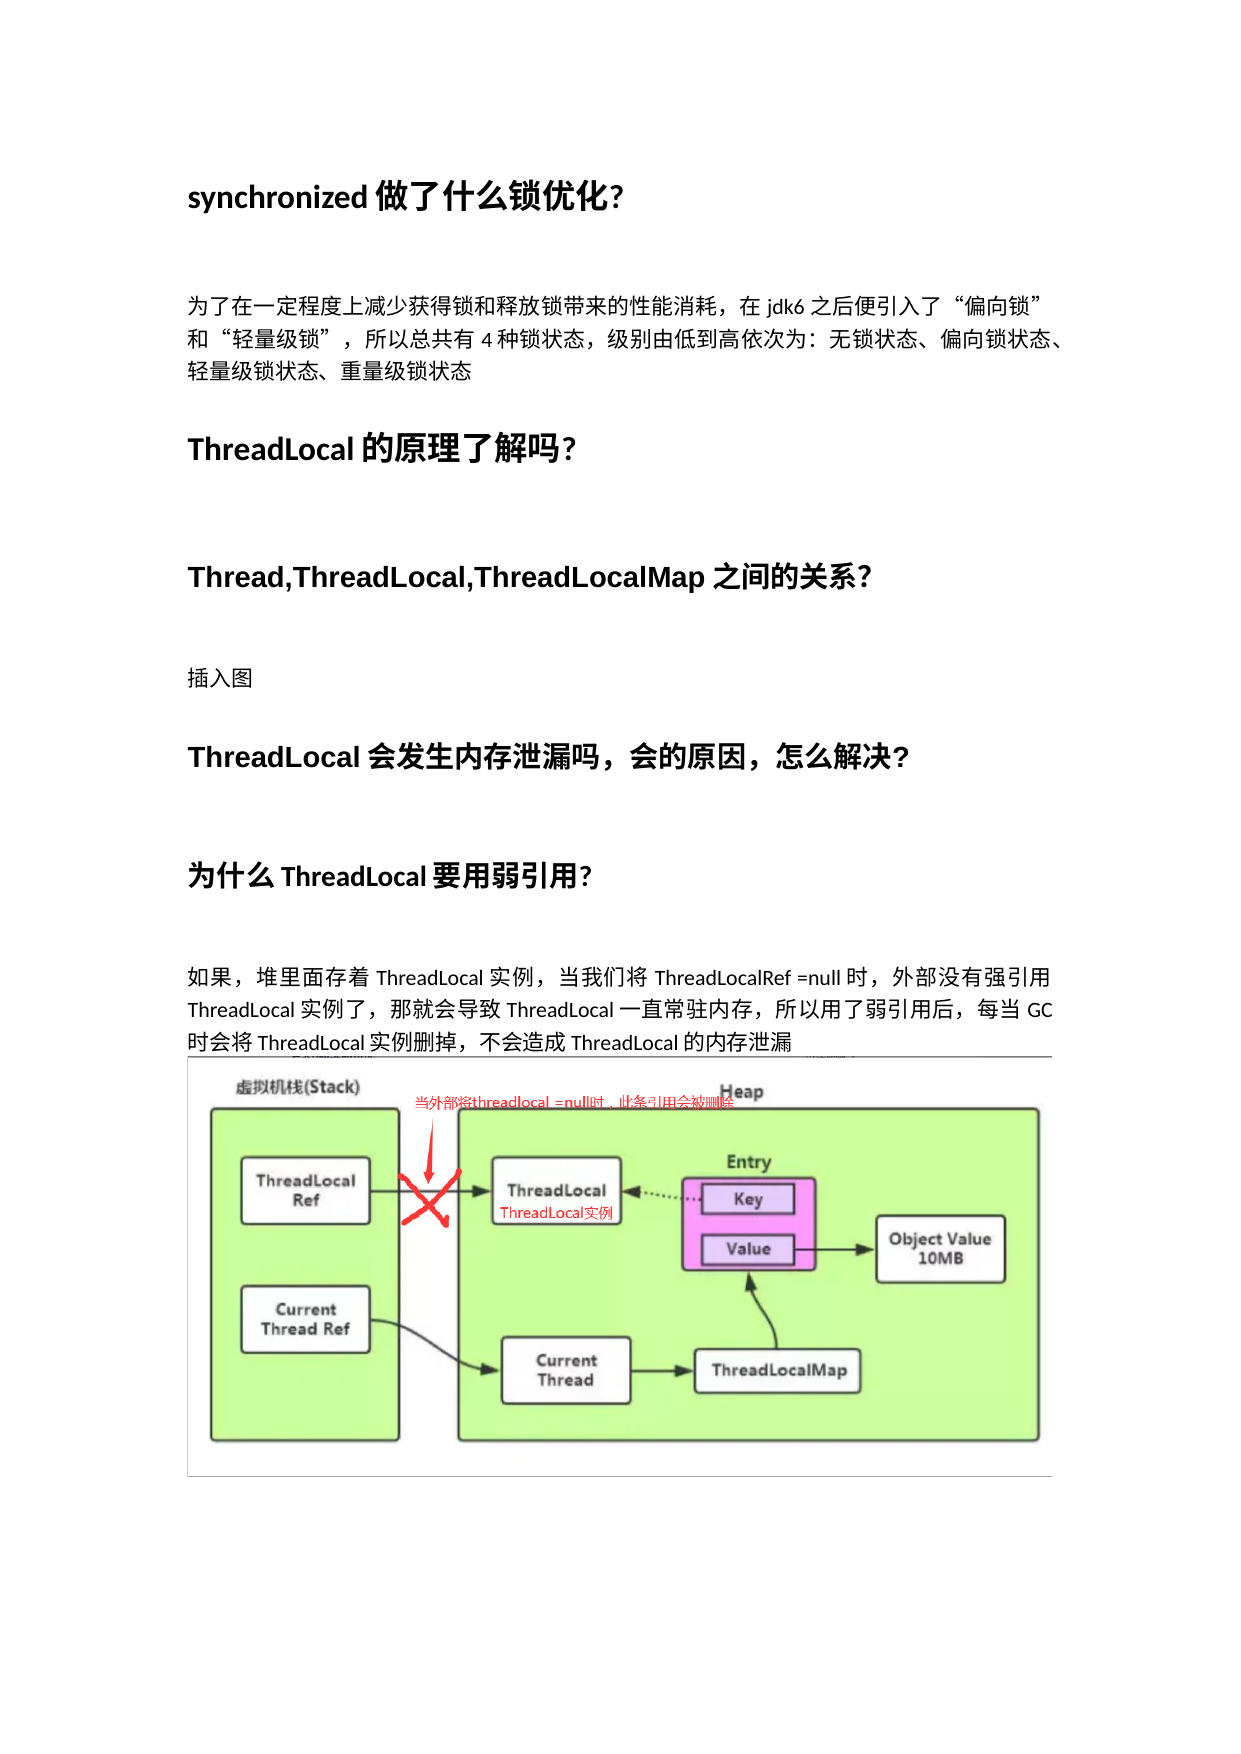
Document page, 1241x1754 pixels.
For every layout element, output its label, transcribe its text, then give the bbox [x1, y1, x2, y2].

text 插入图 [187, 661, 1053, 693]
subtitle synchronized做了什么锁优化? [187, 162, 1053, 227]
subtitle Thread,ThreadLocal,ThreadLocalMap之间的关系？ [187, 542, 1053, 607]
picture [187, 1056, 1053, 1477]
text 为了在一定程度上减少获得锁和释放锁带来的性能消耗，在 jdk6 之后便引入了“偏向锁”和“轻量级锁”，所以总共有4种锁状态，级别由低到高依次为：无锁状态、偏向锁状态、轻量级锁状态、重量级锁状态 [187, 289, 1053, 386]
subtitle ThreadLocal的原理了解吗? [187, 413, 1053, 478]
text 如果，堆里面存着ThreadLocal实例，当我们将ThreadLocalRef =null时，外部没有强引用ThreadLocal实例了，那就会导致ThreadLocal一直常驻内存，所以用了弱引用后，每当GC时会将ThreadLocal实例删掉，不会造成ThreadLocal的内存泄漏 [187, 959, 1053, 1056]
subtitle 为什么ThreadLocal要用弱引用? [187, 841, 1053, 906]
subtitle ThreadLocal会发生内存泄漏吗，会的原因，怎么解决? [187, 722, 1053, 787]
